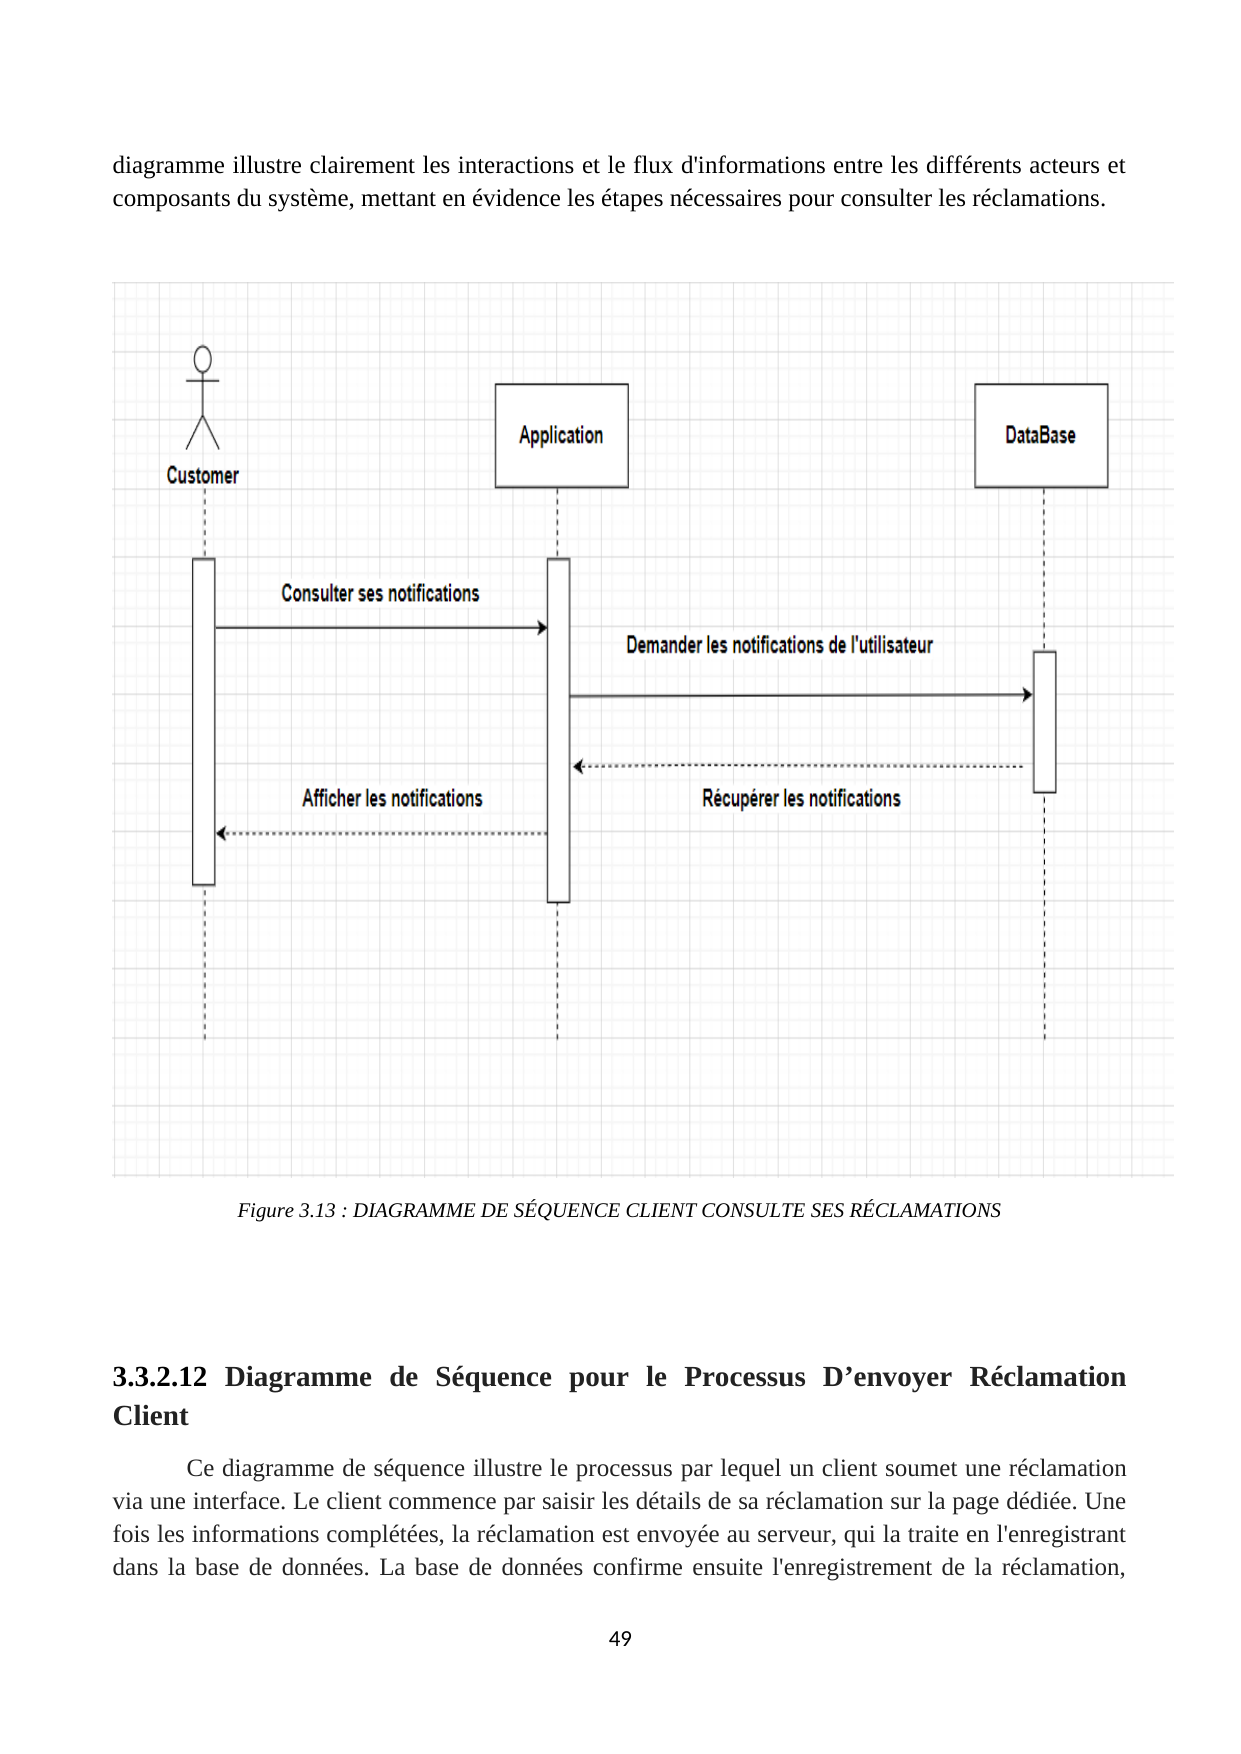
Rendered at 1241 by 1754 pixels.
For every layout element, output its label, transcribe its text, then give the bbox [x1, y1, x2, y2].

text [112, 150, 1128, 212]
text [112, 1499, 1128, 1581]
text Figure 3.13 : DIAGRAMME DE SÉQUENCE CLIENT CONSULTE SES RÉCLAMATIONS [112, 1198, 1128, 1222]
picture [112, 282, 1174, 1178]
subtitle 3.3.2.12 Diagramme de Séquence pour le Processus D’envoyer Réclamation Client [112, 1359, 1128, 1431]
